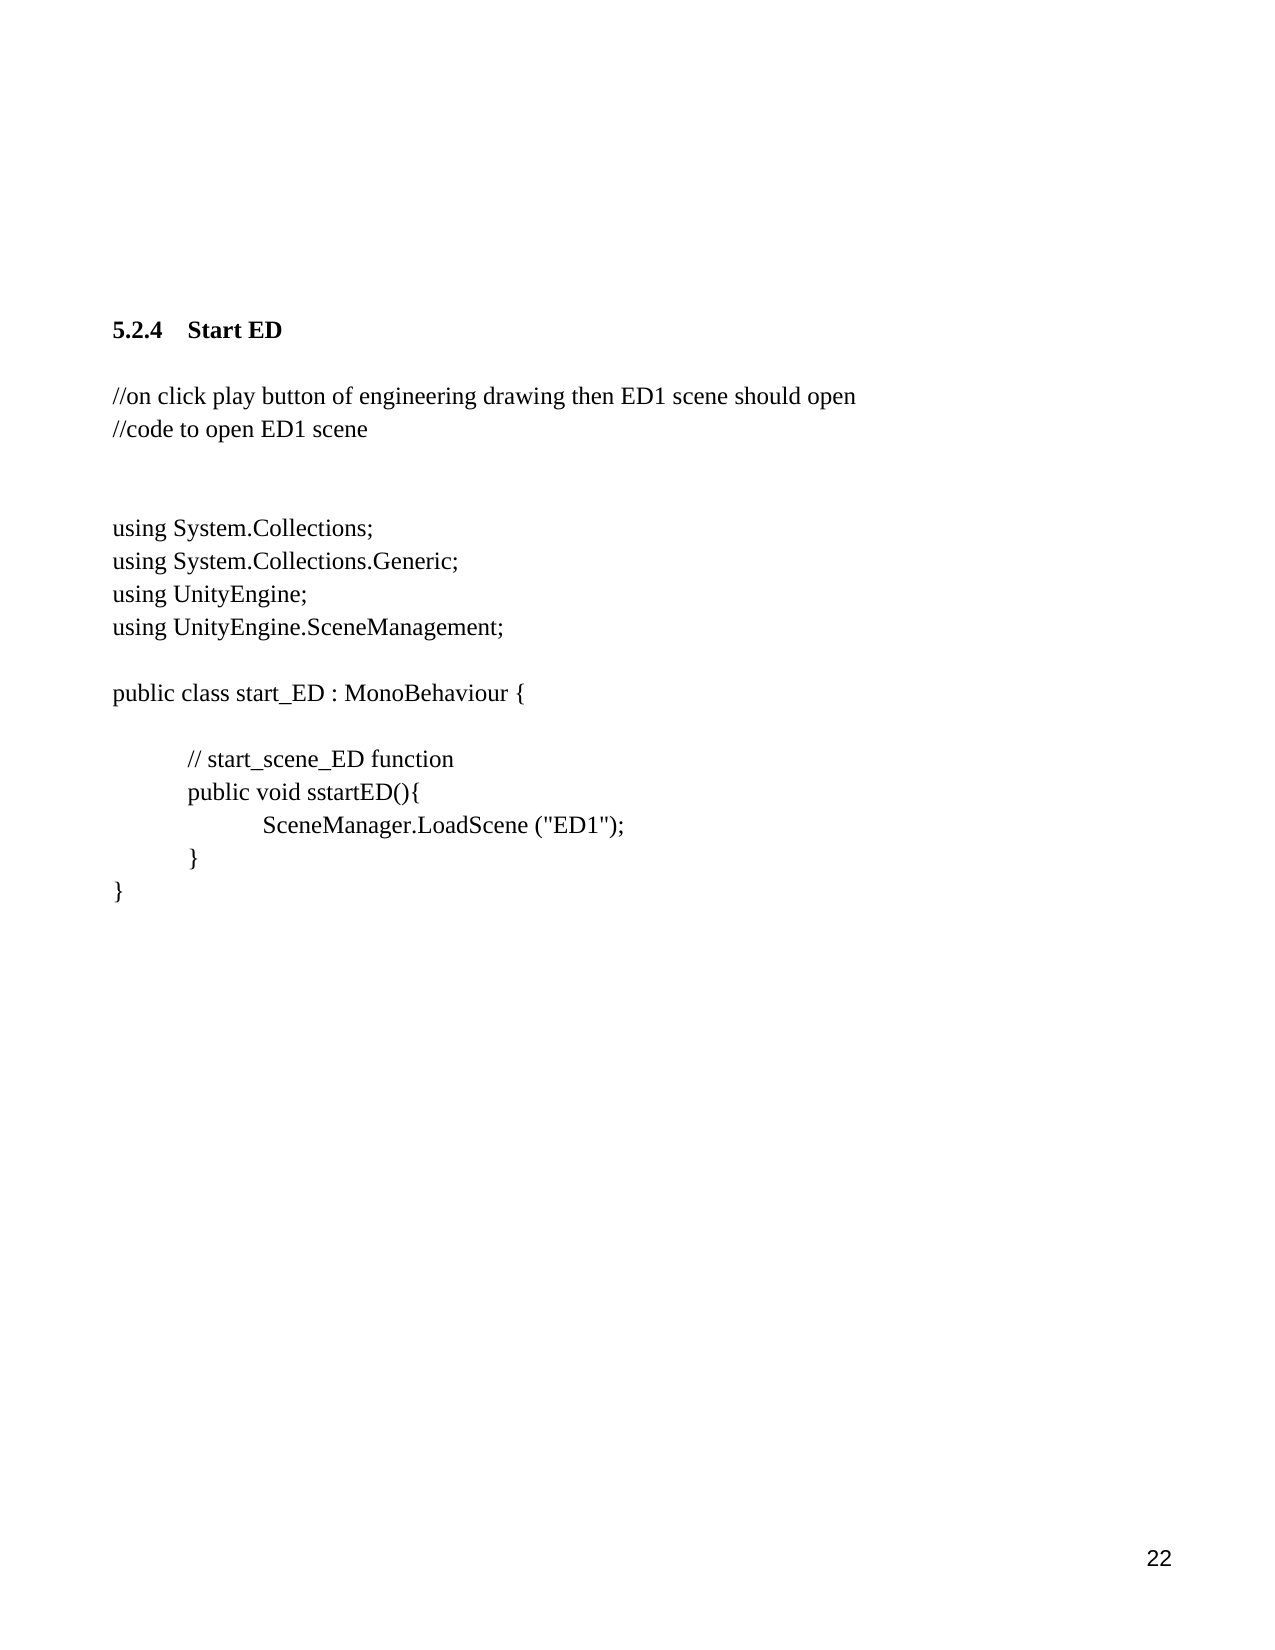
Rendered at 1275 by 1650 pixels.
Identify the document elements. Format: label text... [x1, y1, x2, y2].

text public class start_ED : MonoBehaviour { [112, 678, 1172, 707]
text public void sstartED(){ [112, 777, 1172, 806]
text using System.Collections.Generic; [112, 546, 1172, 575]
text using UnityEngine; [112, 579, 1172, 608]
text } [112, 843, 1172, 872]
text SceneManager.LoadScene ("ED1"); [112, 810, 1172, 839]
text //on click play button of engineering drawing then ED1 scene should open [112, 381, 1172, 410]
text 5.2.4 Start ED [112, 315, 1172, 344]
text // start_scene_ED function [112, 744, 1172, 773]
text //code to open ED1 scene [112, 414, 1172, 443]
text using UnityEngine.SceneManagement; [112, 612, 1172, 641]
text } [112, 876, 1172, 905]
text using System.Collections; [112, 513, 1172, 542]
